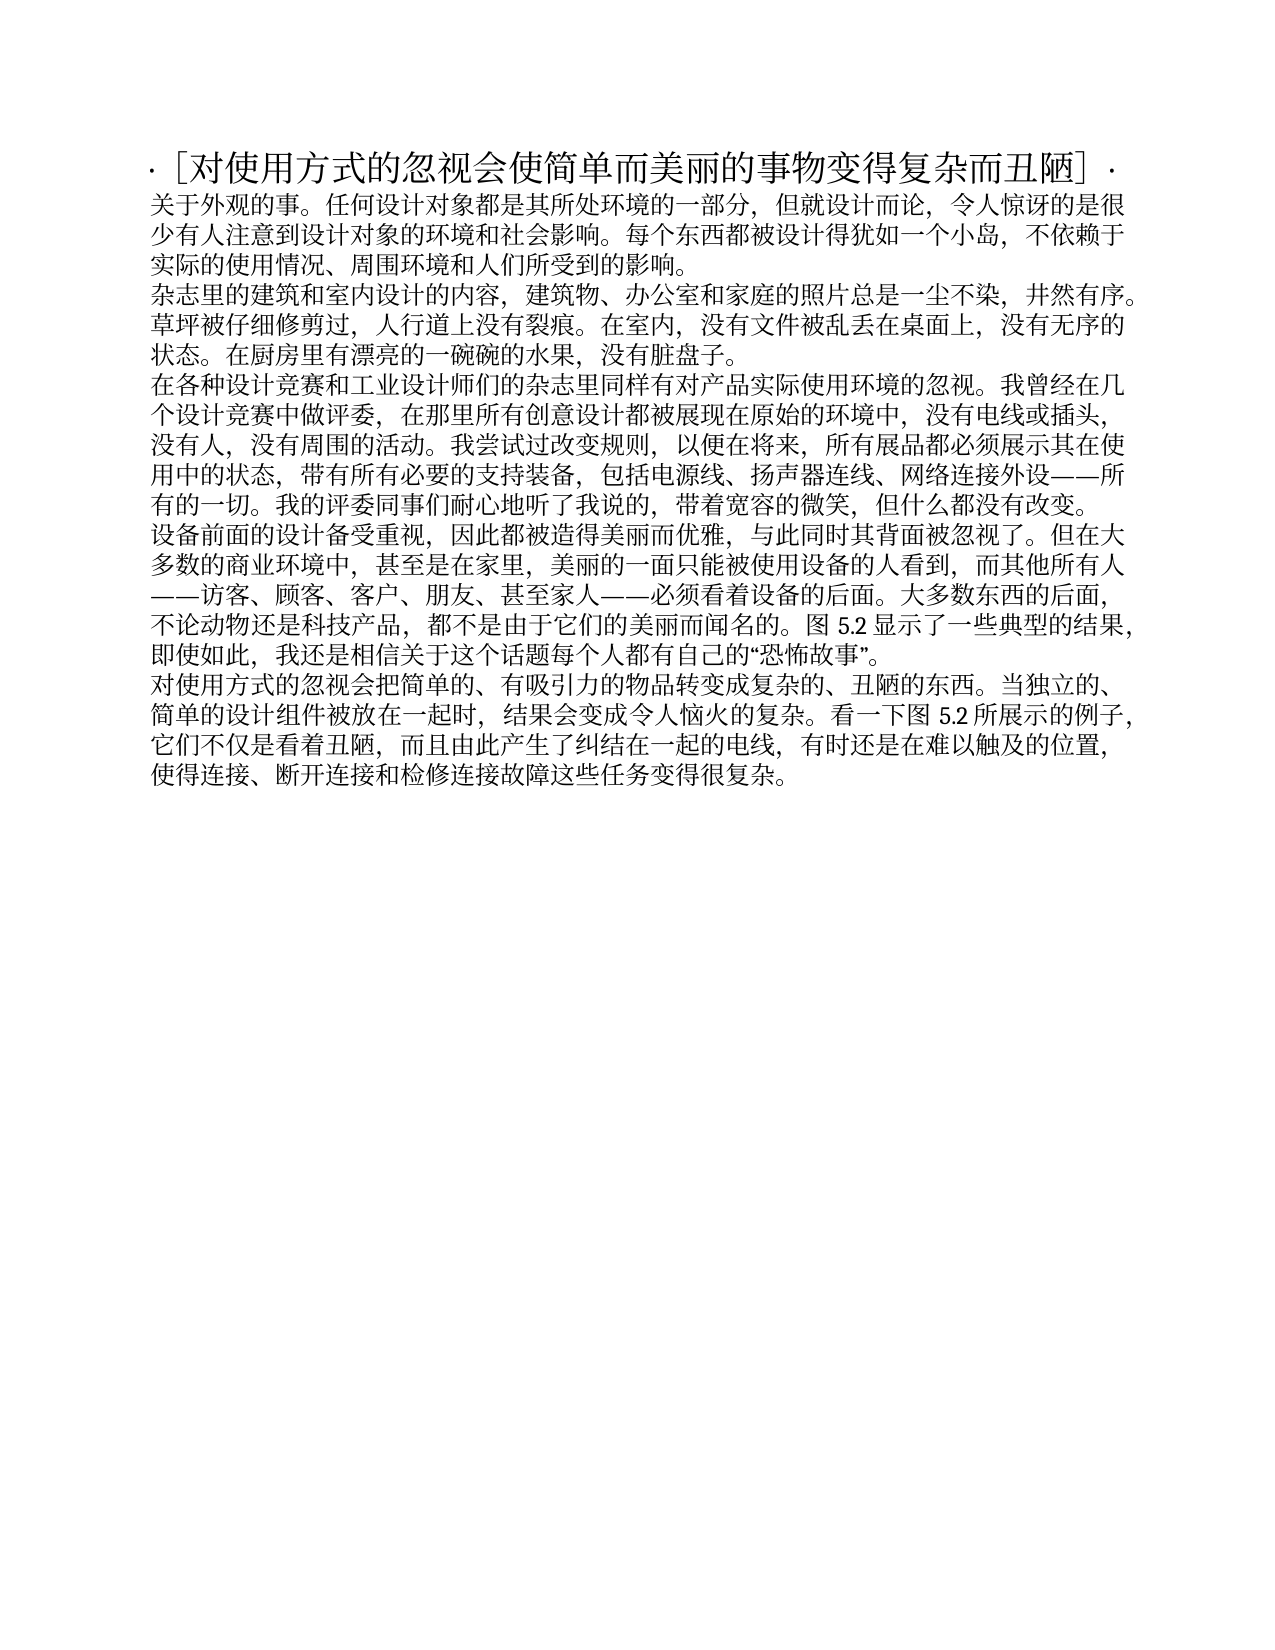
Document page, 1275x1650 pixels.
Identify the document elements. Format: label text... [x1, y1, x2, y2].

text 设备前面的设计备受重视，因此都被造得美丽而优雅，与此同时其背面被忽视了。但在大多数的商业环境中，甚至是在家里，美丽的一面只能被使用设备的人看到，而其他所有人——访客、顾客、客户、朋友、甚至家人——必须看着设备的后面。大多数东西的后面，不论动物还是科技产品，都不是由于它们的美丽而闻名的。图5.2显示了一些典型的结果，即使如此，我还是相信关于这个话题每个人都有自己的“恐怖故事”。 [150, 521, 1125, 671]
text 在各种设计竞赛和工业设计师们的杂志里同样有对产品实际使用环境的忽视。我曾经在几个设计竞赛中做评委，在那里所有创意设计都被展现在原始的环境中，没有电线或插头，没有人，没有周围的活动。我尝试过改变规则，以便在将来，所有展品都必须展示其在使用中的状态，带有所有必要的支持装备，包括电源线、扬声器连线、网络连接外设——所有的一切。我的评委同事们耐心地听了我说的，带着宽容的微笑，但什么都没有改变。 [150, 371, 1125, 521]
text 关于外观的事。任何设计对象都是其所处环境的一部分，但就设计而论，令人惊讶的是很少有人注意到设计对象的环境和社会影响。每个东西都被设计得犹如一个小岛，不依赖于实际的使用情况、周围环境和人们所受到的影响。 [150, 191, 1125, 281]
text 杂志里的建筑和室内设计的内容，建筑物、办公室和家庭的照片总是一尘不染，井然有序。草坪被仔细修剪过，人行道上没有裂痕。在室内，没有文件被乱丢在桌面上，没有无序的状态。在厨房里有漂亮的一碗碗的水果，没有脏盘子。 [150, 281, 1125, 371]
text 对使用方式的忽视会把简单的、有吸引力的物品转变成复杂的、丑陋的东西。当独立的、简单的设计组件被放在一起时，结果会变成令人恼火的复杂。看一下图5.2所展示的例子，它们不仅是看着丑陋，而且由此产生了纠结在一起的电线，有时还是在难以触及的位置，使得连接、断开连接和检修连接故障这些任务变得很复杂。 [150, 671, 1125, 791]
text ·［对使用方式的忽视会使简单而美丽的事物变得复杂而丑陋］· [150, 150, 1125, 191]
